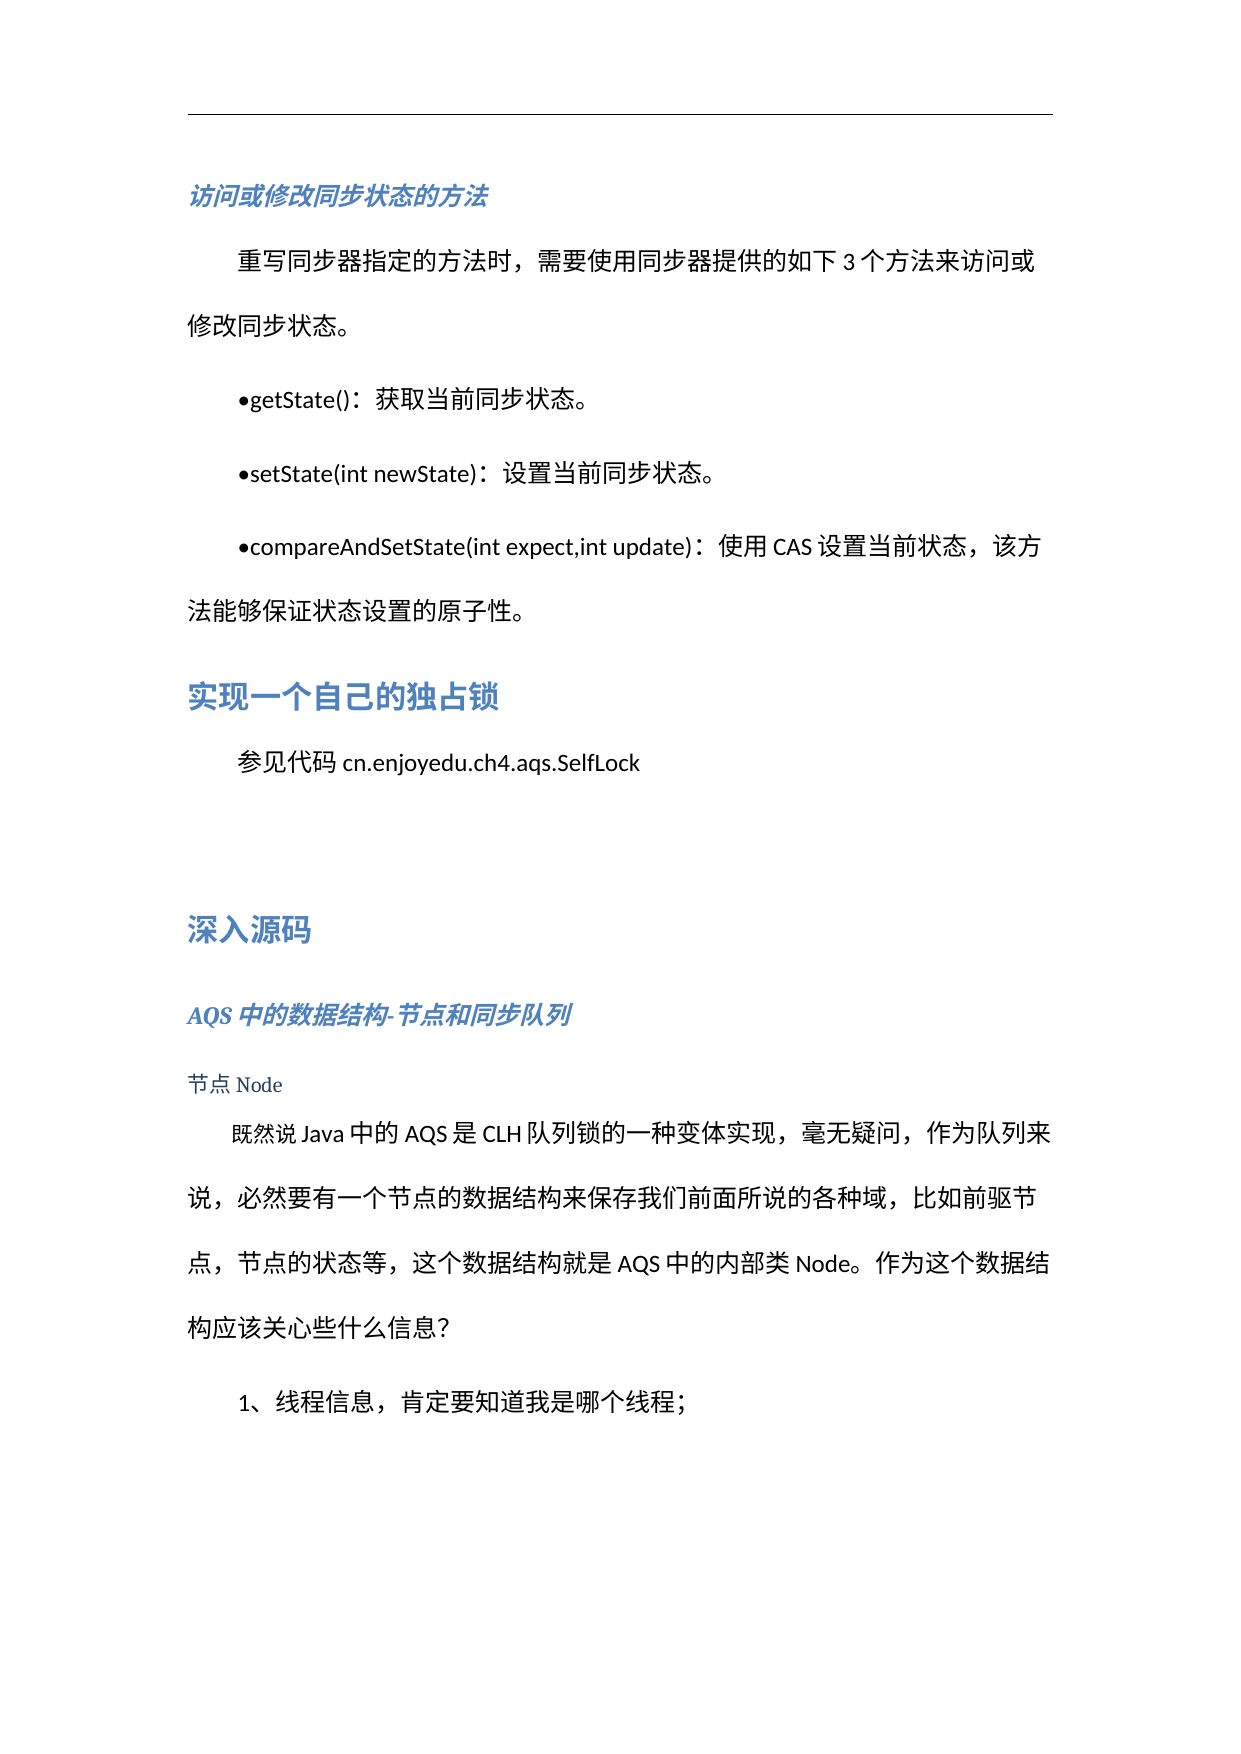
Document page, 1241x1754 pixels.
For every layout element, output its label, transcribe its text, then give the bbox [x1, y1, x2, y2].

subtitle 实现一个自己的独占锁 [187, 663, 1053, 728]
subtitle 节点Node [187, 1067, 1053, 1099]
subtitle AQS中的数据结构-节点和同步队列 [187, 981, 1053, 1046]
text •compareAndSetState(int expect,int update)：使用CAS设置当前状态，该方法能够保证状态设置的原子性。 [187, 512, 1053, 642]
subtitle 访问或修改同步状态的方法 [187, 162, 1053, 227]
subtitle 深入源码 [187, 895, 1053, 960]
text 参见代码cn.enjoyedu.ch4.aqs.SelfLock [187, 728, 1053, 793]
text •setState(int newState)：设置当前同步状态。 [187, 439, 1053, 504]
text 既然说Java中的AQS是CLH队列锁的一种变体实现，毫无疑问，作为队列来说，必然要有一个节点的数据结构来保存我们前面所说的各种域，比如前驱节点，节点的状态等，这个数据结构就是AQS中的内部类Node。作为这个数据结构应该关心些什么信息？ [187, 1099, 1053, 1359]
text •getState()：获取当前同步状态。 [187, 365, 1053, 430]
text 1、线程信息，肯定要知道我是哪个线程； [187, 1368, 1053, 1433]
text 重写同步器指定的方法时，需要使用同步器提供的如下3个方法来访问或修改同步状态。 [187, 227, 1053, 357]
